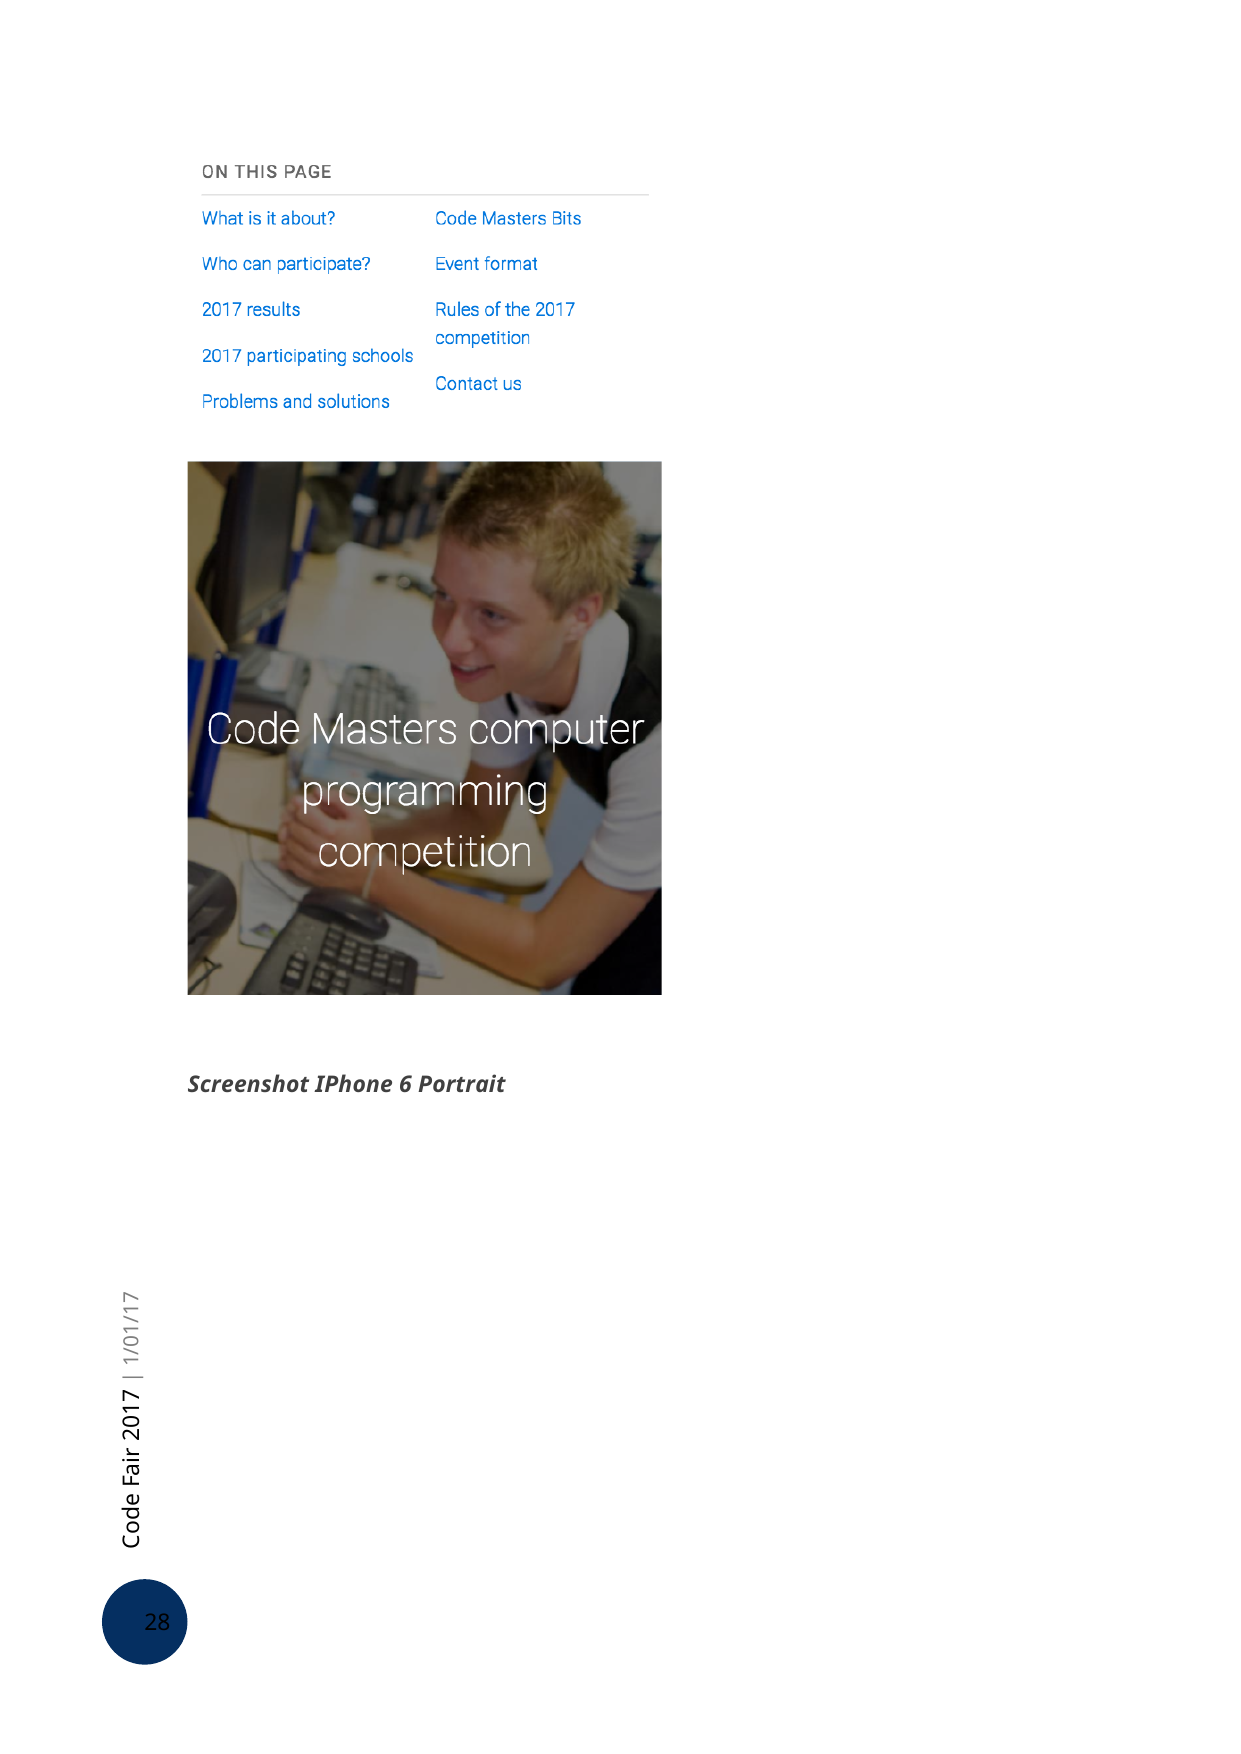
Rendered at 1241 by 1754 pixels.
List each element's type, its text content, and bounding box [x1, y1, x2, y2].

text Screenshot IPhone 6 Portrait [187, 1068, 1053, 1099]
picture [187, 150, 662, 995]
